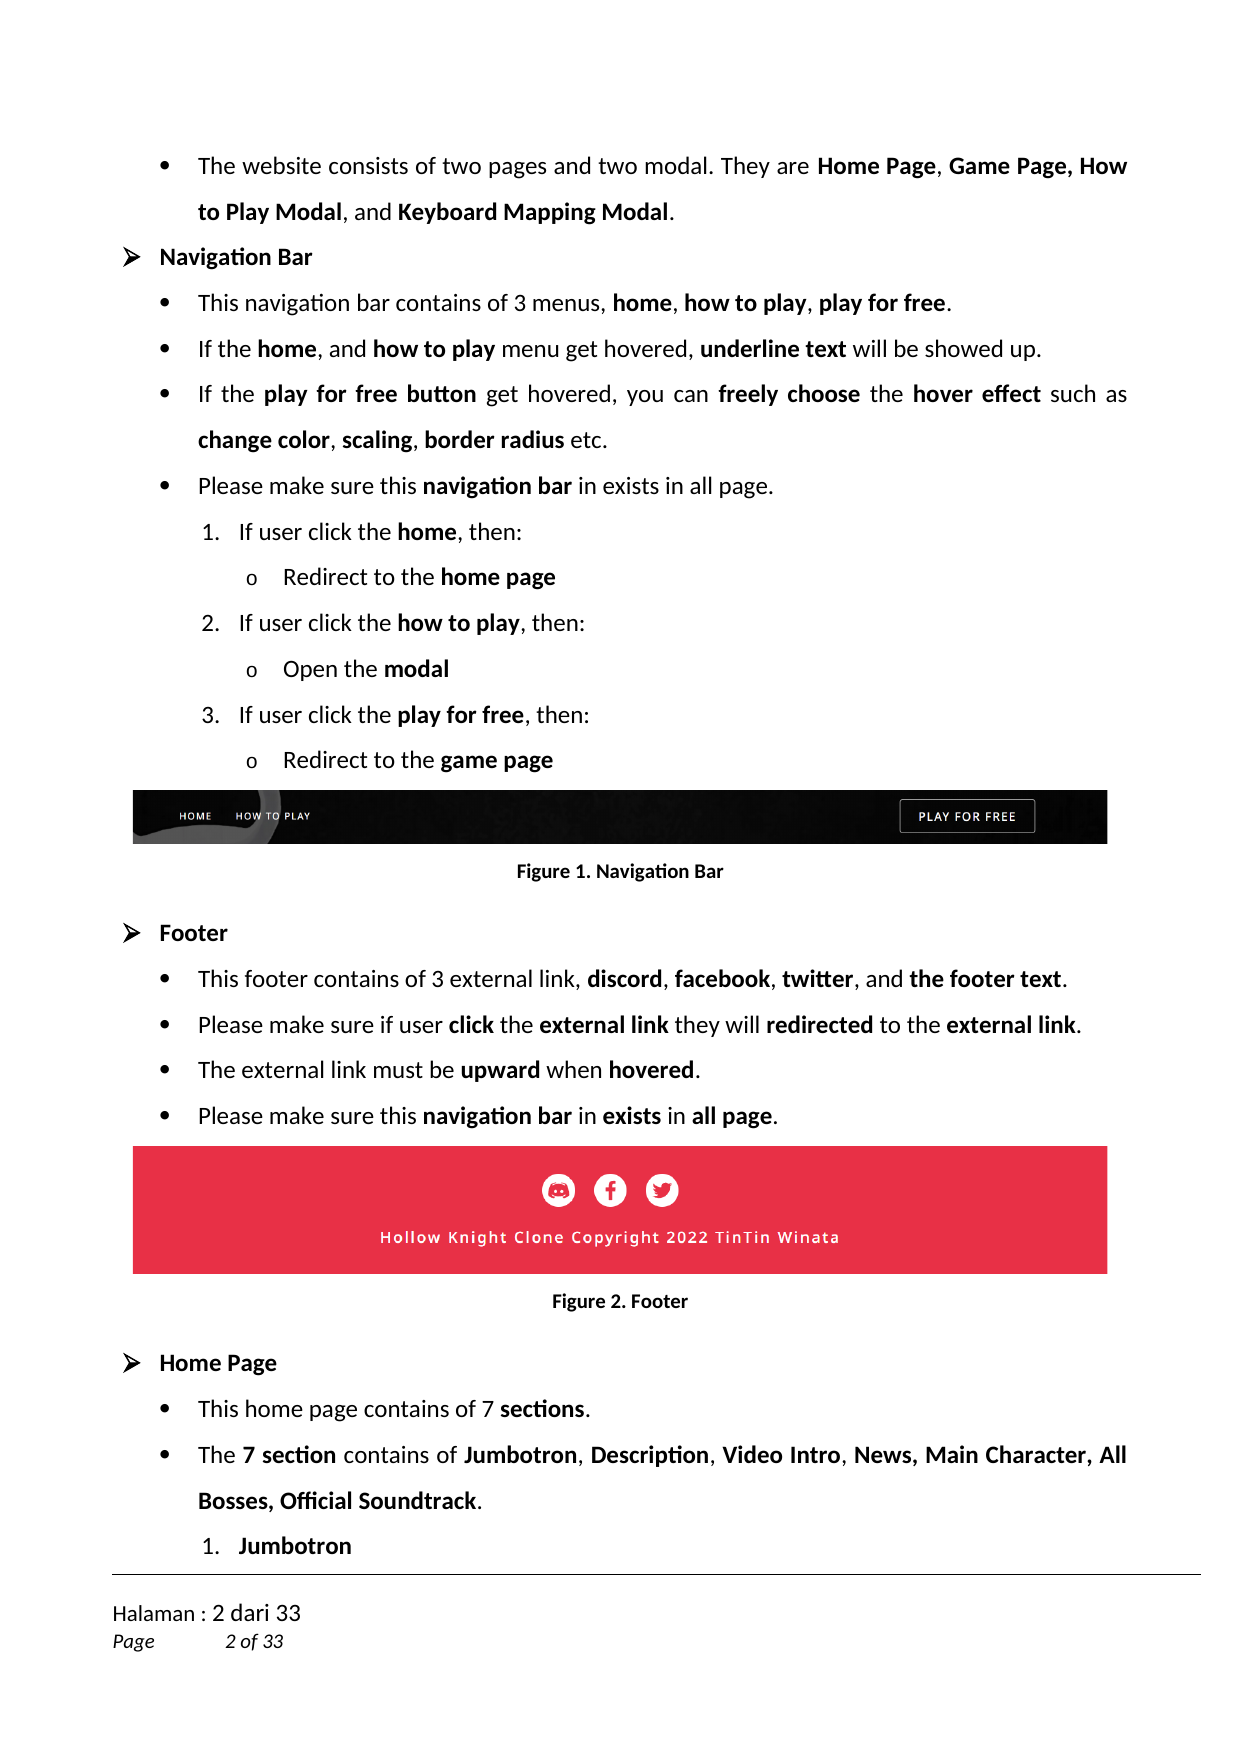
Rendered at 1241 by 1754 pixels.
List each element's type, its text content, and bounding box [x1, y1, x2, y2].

list The external link must be upward when hovered. [160, 1055, 1128, 1085]
list Home Page [122, 1348, 1128, 1378]
list This navigation bar contains of 3 menus, home, how to play, play for free. [160, 287, 1128, 318]
list If the play for free button get hovered, you can freely choose the hover effect such as change color, scaling, border radius etc. [160, 379, 1128, 455]
list Please make sure this navigation bar in exists in all page. [160, 470, 1128, 501]
list If user click the home, then: [201, 516, 1128, 546]
list Navigation Bar [122, 241, 1128, 272]
list The 7 section contains of Jumbotron, Description, Video Intro, News, Main Character, All Bosses, Official Soundtrack. [160, 1439, 1128, 1515]
picture [132, 790, 1108, 844]
text Figure 2. Footer [112, 1289, 1128, 1314]
list Redirect to the game page [245, 744, 1128, 775]
list This footer contains of 3 external link, discord, facebook, twitter, and the footer text. [160, 963, 1128, 994]
list If user click the play for free, then: [201, 699, 1128, 729]
list Jumbotron [201, 1531, 1128, 1561]
picture [132, 1146, 1108, 1274]
list Please make sure this navigation bar in exists in all page. [160, 1100, 1128, 1131]
list Please make sure if user click the external link they will redirected to the external link. [160, 1009, 1128, 1039]
list Open the modal [245, 653, 1128, 683]
list If the home, and how to play menu get hovered, underline text will be showed up. [160, 333, 1128, 363]
list Redirect to the home page [245, 562, 1128, 592]
list This home page contains of 7 sections. [160, 1393, 1128, 1424]
list Footer [122, 917, 1128, 948]
list The website consists of two pages and two modal. They are Home Page, Game Page, How to Play Modal, and Keyboard Mapping Modal. [160, 150, 1128, 226]
list If user click the how to play, then: [201, 607, 1128, 638]
text Figure 1. Navigation Bar [112, 858, 1128, 884]
